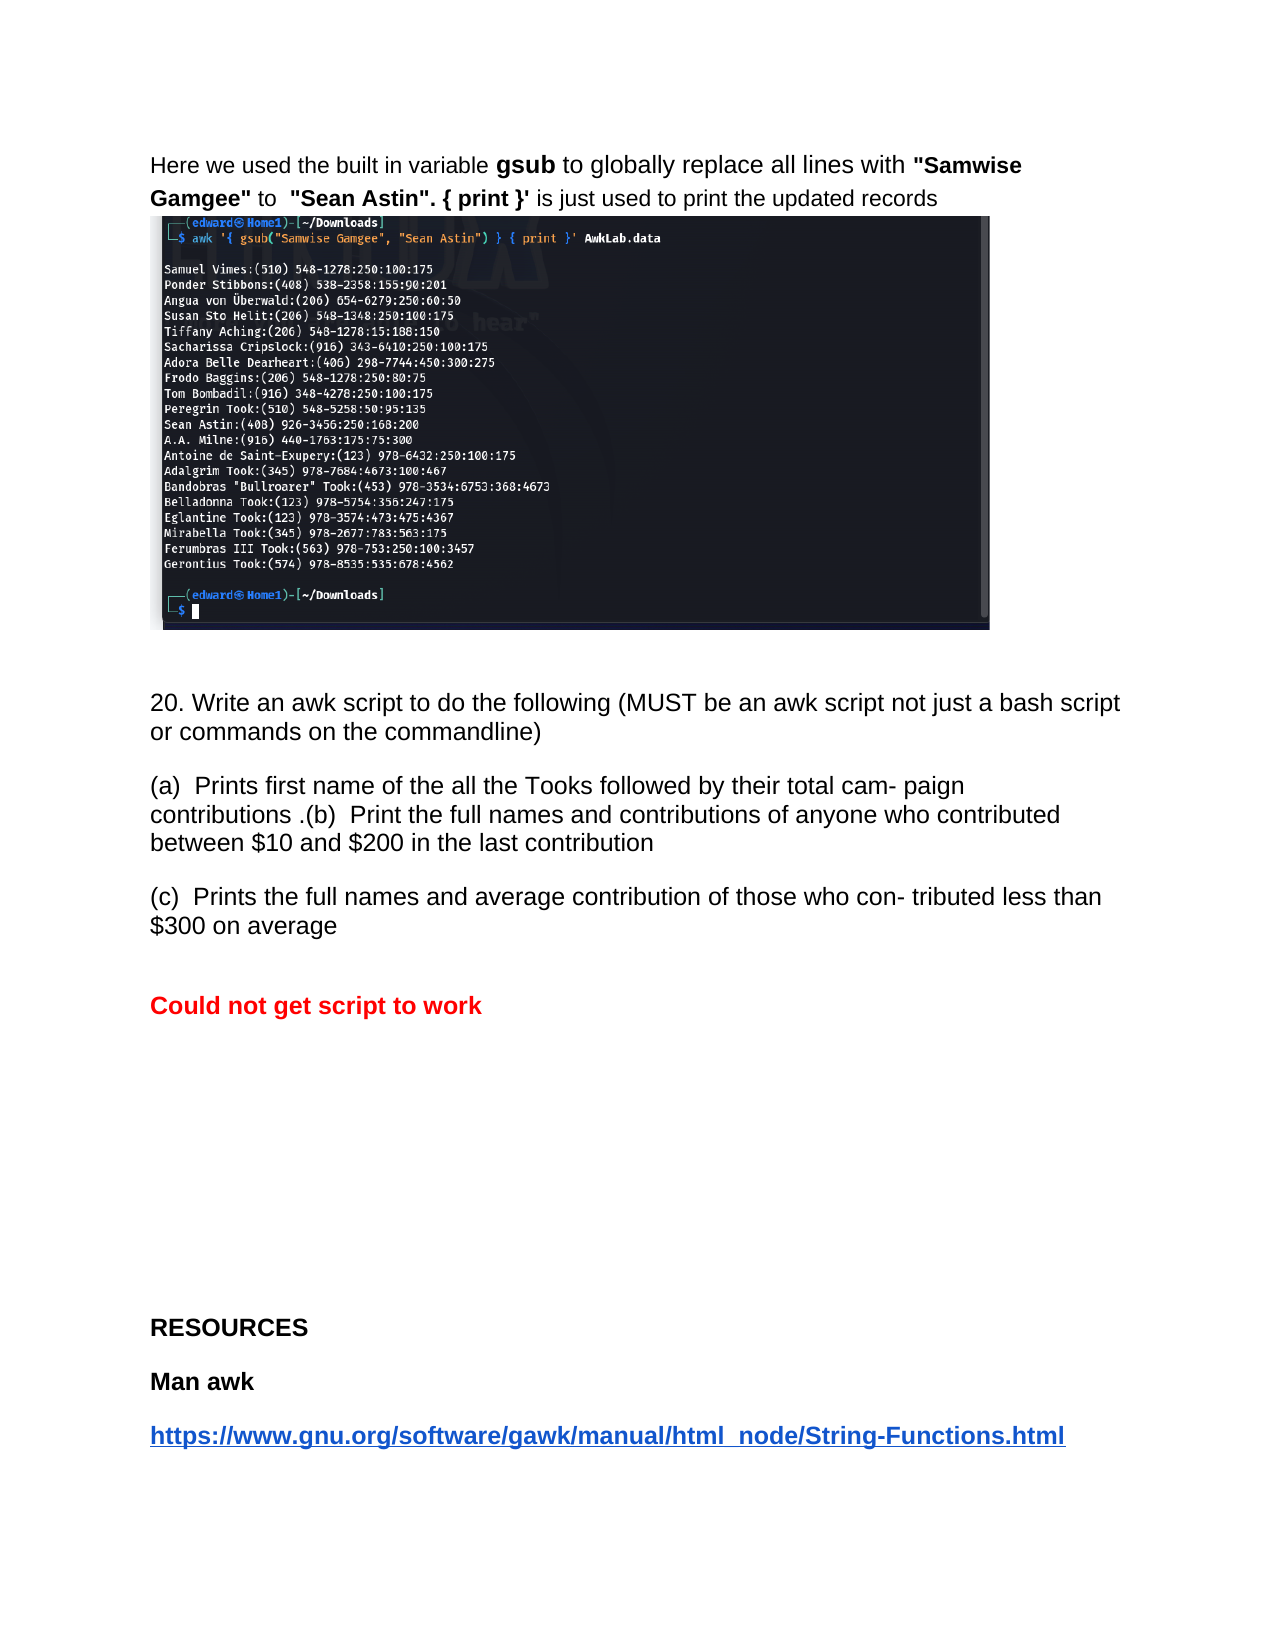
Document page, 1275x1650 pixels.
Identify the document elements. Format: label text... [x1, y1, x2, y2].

text Here we used the built in variable gsub to globally replace all lines with "Samwise Gamgee" to "Sean Astin". { print }' is just used to print the updated records [150, 150, 1125, 212]
text Could not get script to work [150, 991, 1125, 1020]
text Man awk [150, 1367, 1125, 1396]
text (c) Prints the full names and average contribution of those who con- tributed less than $300 on average [150, 882, 1125, 966]
text 20. Write an awk script to do the following (MUST be an awk script not just a bash script or commands on the commandline) [150, 688, 1125, 746]
picture [150, 216, 990, 630]
text (a) Prints first name of the all the Tooks followed by their total cam- paign contributions .(b) Print the full names and contributions of anyone who contributed between $10 and $200 in the last contribution [150, 771, 1125, 857]
text RESOURCES [150, 1313, 1125, 1342]
text https://www.gnu.org/software/gawk/manual/html_node/String-Functions.html [150, 1421, 1125, 1450]
